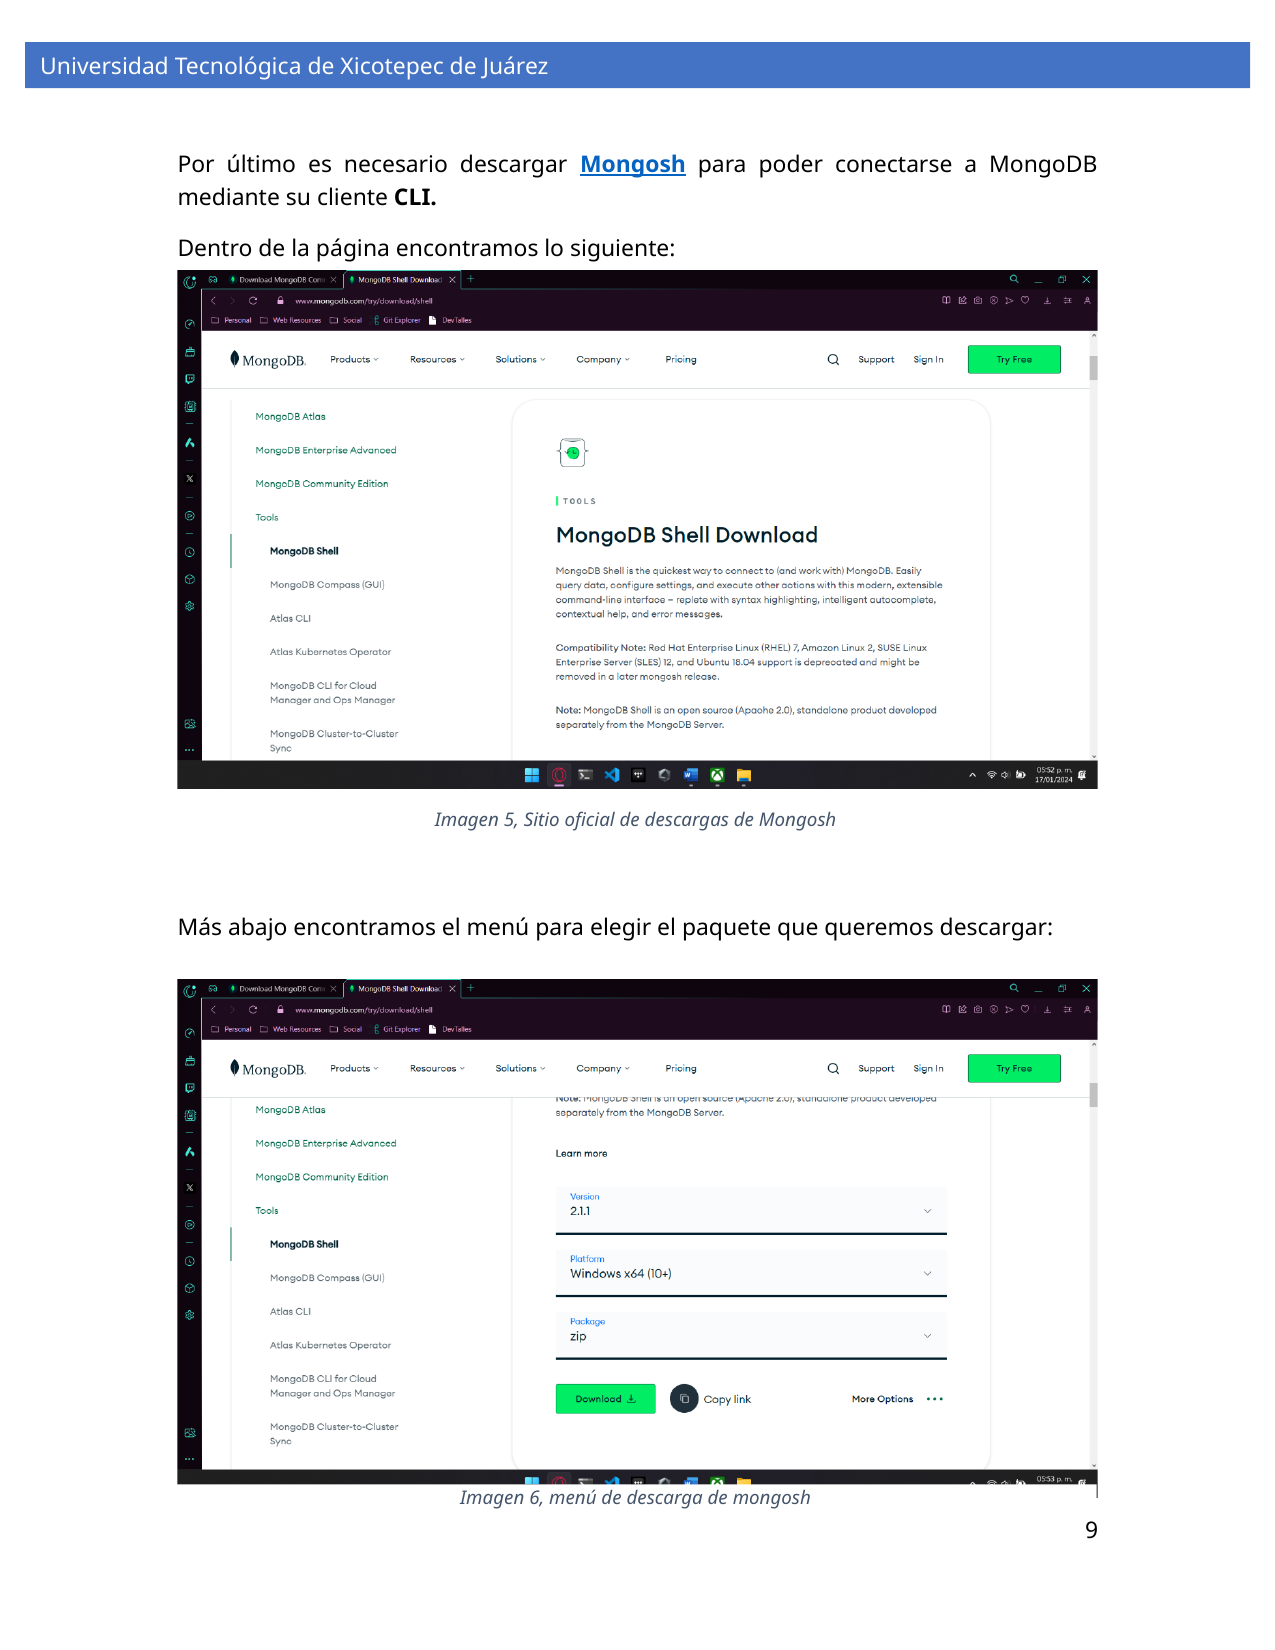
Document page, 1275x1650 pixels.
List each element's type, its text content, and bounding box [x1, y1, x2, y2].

text Por último es necesario descargar Mongosh para poder conectarse a MongoDB mediante su cliente CLI. [177, 148, 1098, 213]
picture [177, 270, 1098, 789]
text Más abajo encontramos el menú para elegir el paquete que queremos descargar: [177, 911, 1098, 942]
picture [177, 979, 1098, 1498]
text Dentro de la página encontramos lo siguiente: [177, 232, 1098, 263]
